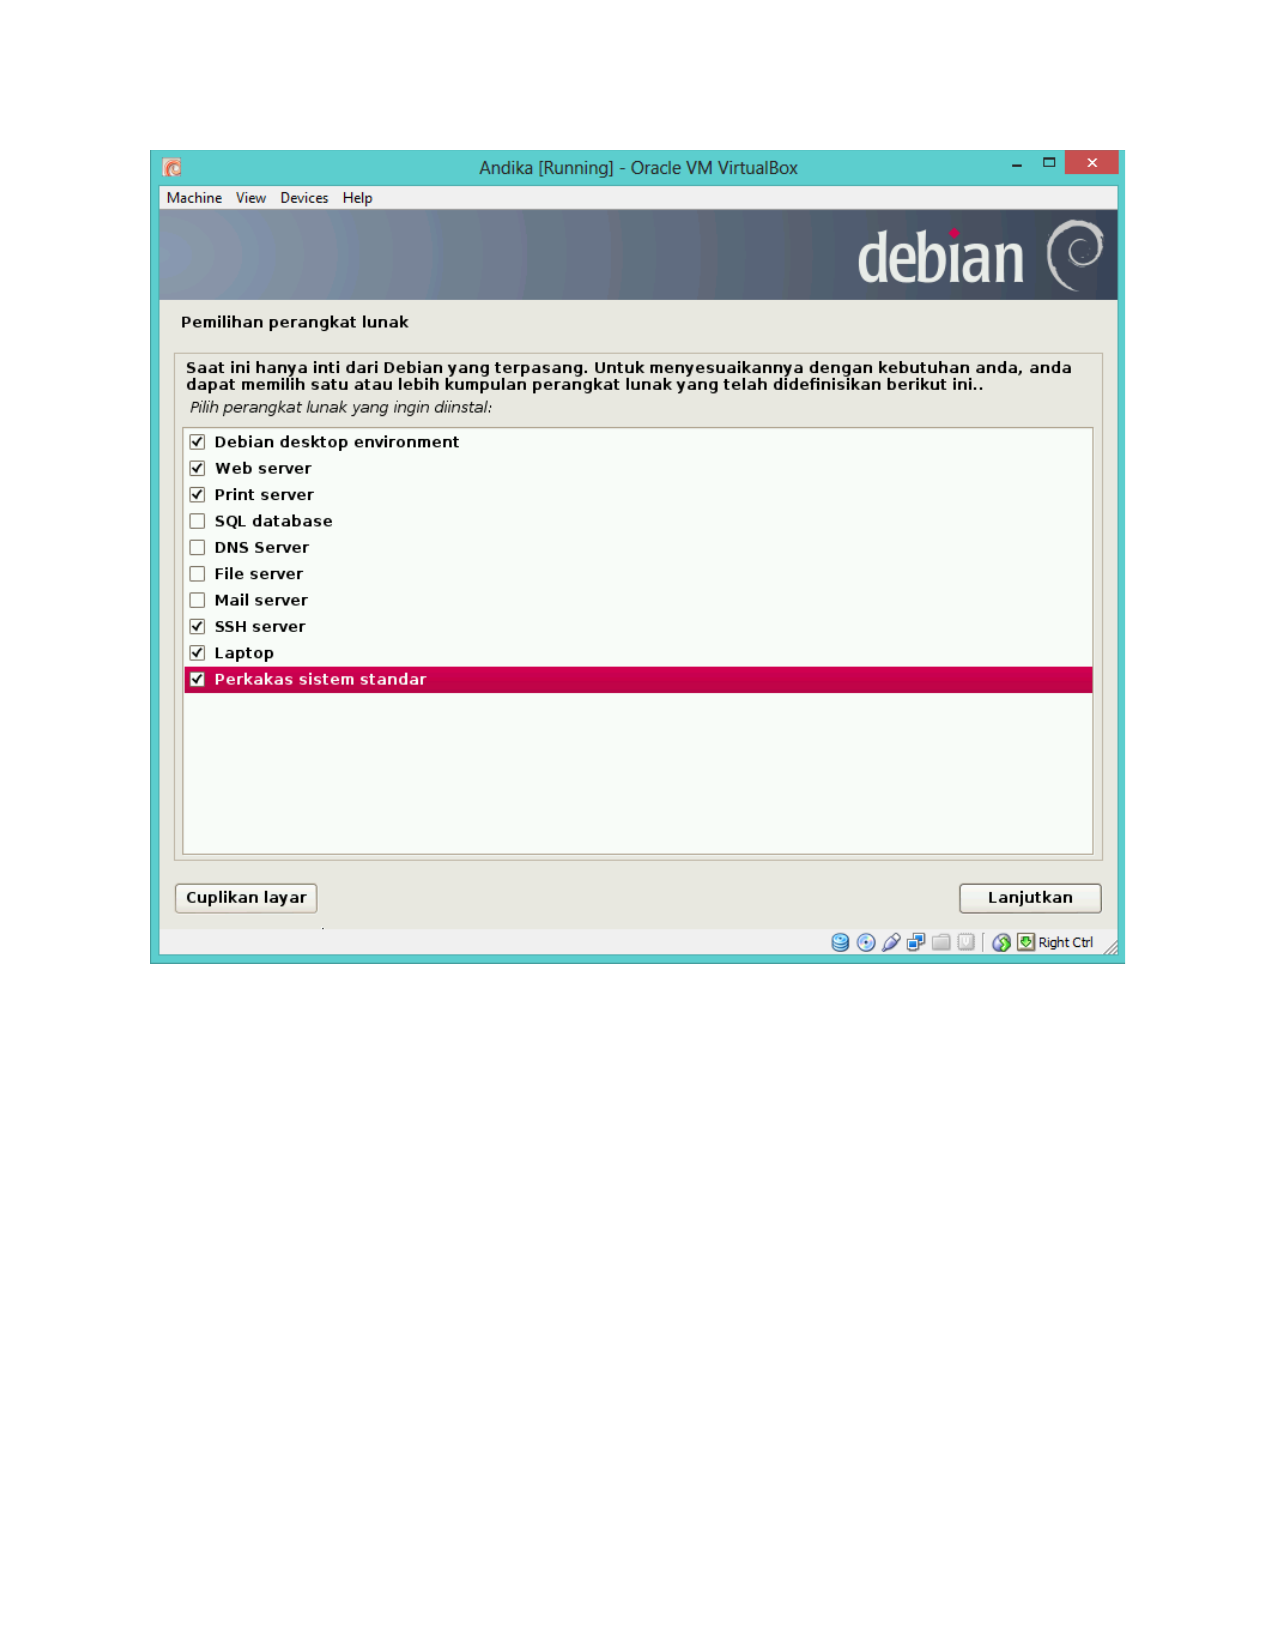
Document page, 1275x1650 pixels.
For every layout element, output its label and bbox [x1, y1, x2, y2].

picture [150, 150, 1125, 964]
